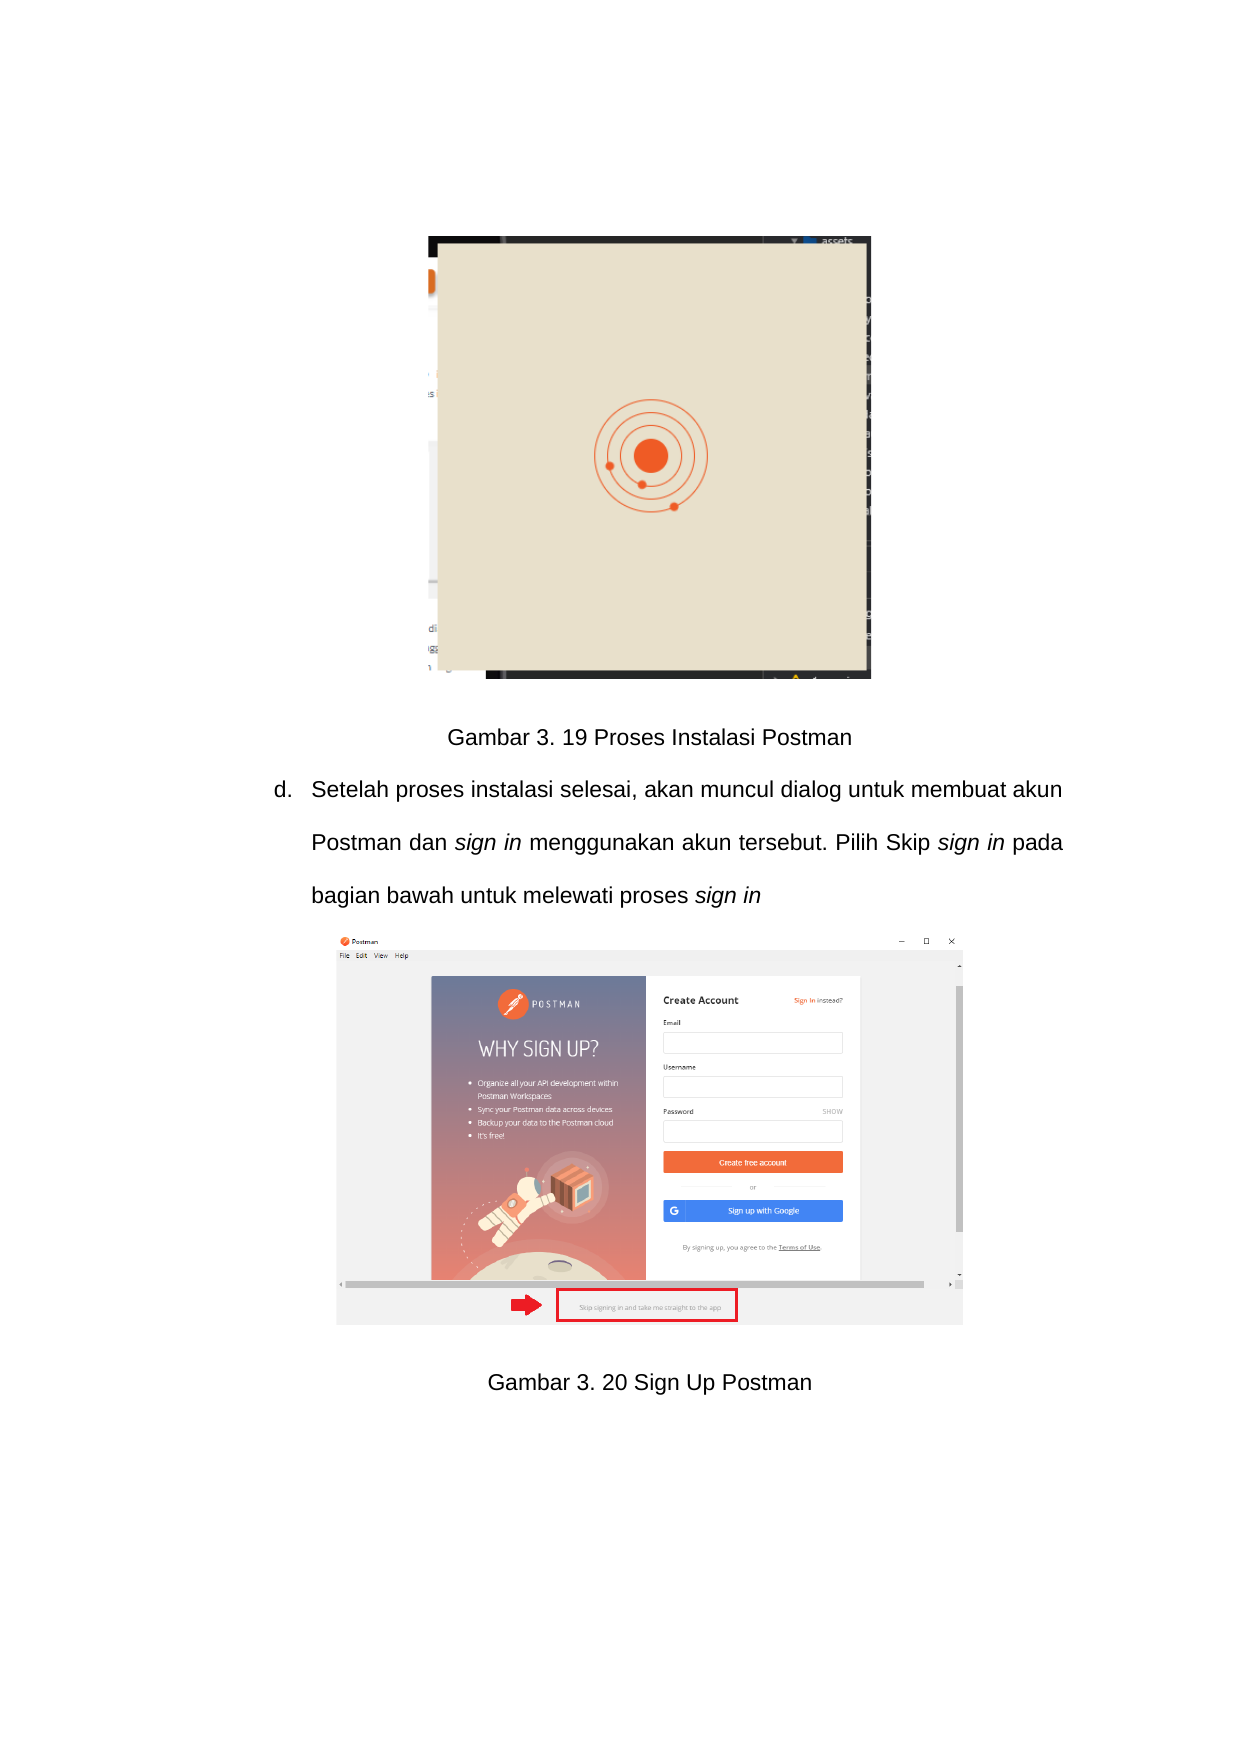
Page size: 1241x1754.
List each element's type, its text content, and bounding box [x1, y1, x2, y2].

text Gambar 3. 19 Proses Instalasi Postman [236, 724, 1063, 750]
picture [336, 934, 963, 1325]
picture [428, 236, 872, 679]
text Setelah proses instalasi selesai, akan muncul dialog untuk membuat akun Postman dan sign in menggunakan akun tersebut. Pilih Skip sign in pada bagian bawah untuk melewati proses sign in [274, 776, 1063, 908]
text Gambar 3. 20 Sign Up Postman [236, 1369, 1063, 1396]
